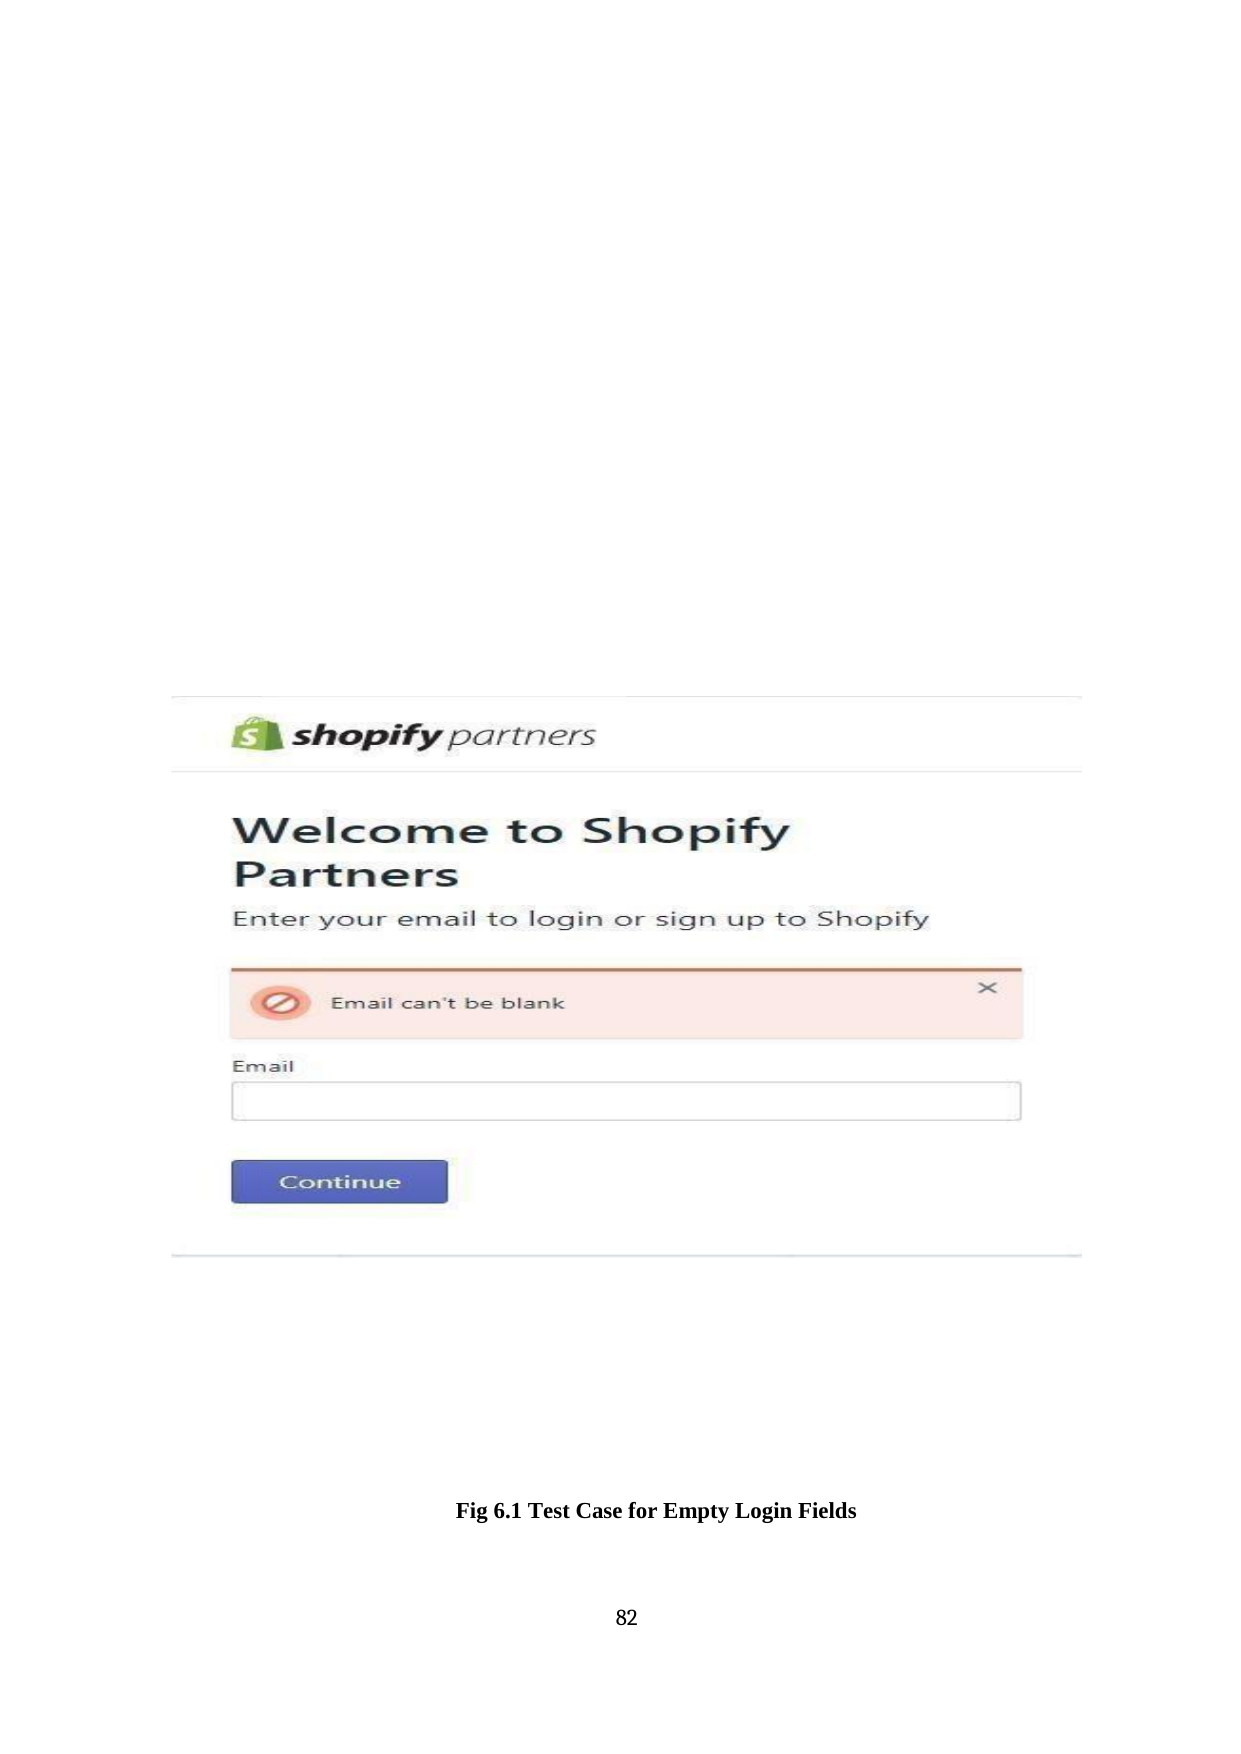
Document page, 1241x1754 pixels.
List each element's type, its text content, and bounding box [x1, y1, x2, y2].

text Fig 6.1 Test Case for Empty Login Fields [176, 1497, 1078, 1523]
picture [171, 696, 1083, 1258]
